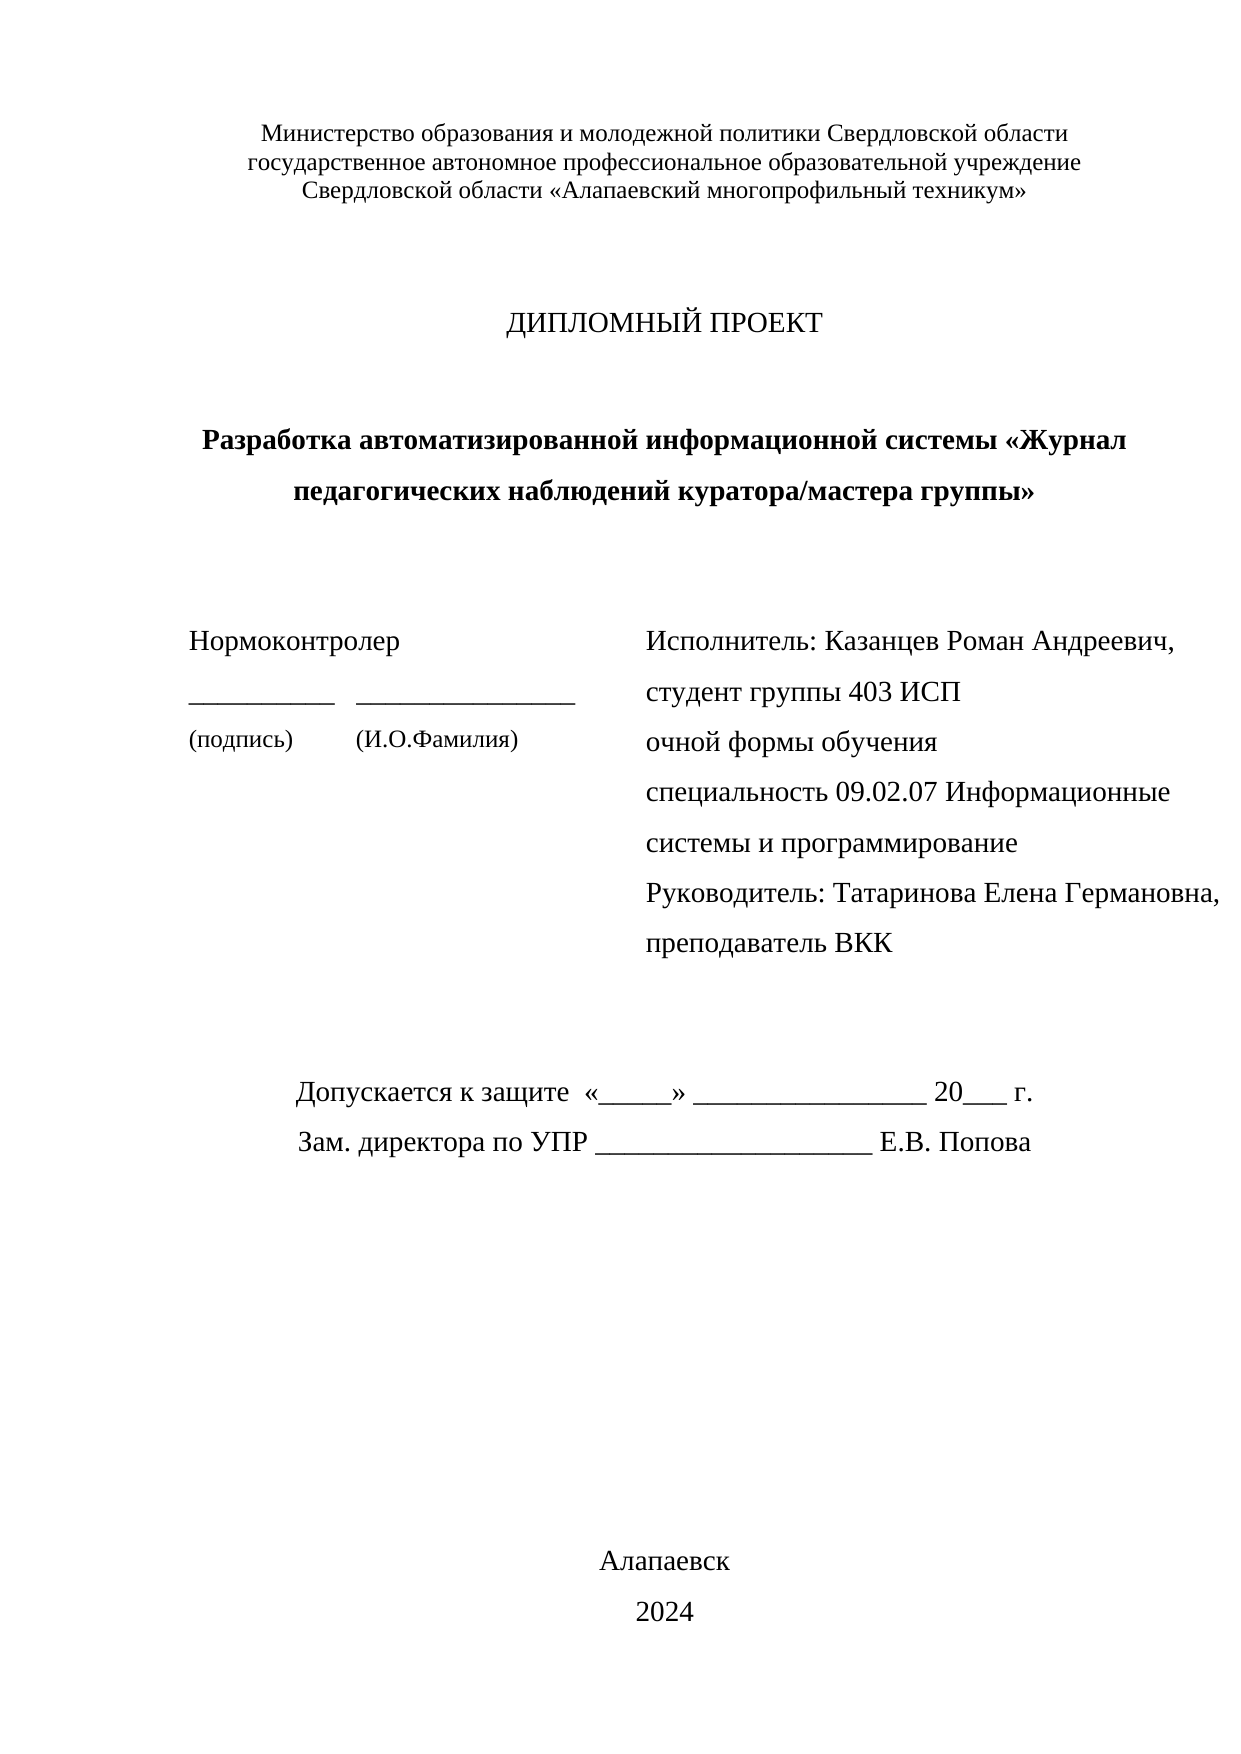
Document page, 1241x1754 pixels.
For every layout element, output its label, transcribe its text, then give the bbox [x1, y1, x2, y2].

list Зам. директора по УПР ___________________ Е.В. Попова [177, 1124, 1152, 1158]
list Разработка автоматизированной информационной системы «Журнал педагогических наблюдений куратора/мастера группы» [177, 422, 1152, 506]
text ДИПЛОМНЫЙ ПРОЕКТ [177, 305, 1152, 338]
table_header Нормоконтролер __________ _______________ (подпись) (И.О.Фамилия) [177, 624, 634, 973]
text государственное автономное профессиональное образовательной учреждение Свердловской области «Алапаевский многопрофильный техникум» [177, 147, 1152, 204]
table_header Исполнитель: Казанцев Роман Андреевич, студент группы 403 ИСП очной формы обучения специальность 09.02.07 Информационные системы и программирование Руководитель: Татаринова Елена Германовна, преподаватель ВКК [634, 624, 1239, 973]
text Алапаевск [177, 1543, 1152, 1577]
text Министерство образования и молодежной политики Свердловской области [177, 118, 1152, 147]
text 2024 [177, 1594, 1152, 1627]
list Допускается к защите «_____» ________________ 20___ г. [177, 1074, 1152, 1107]
